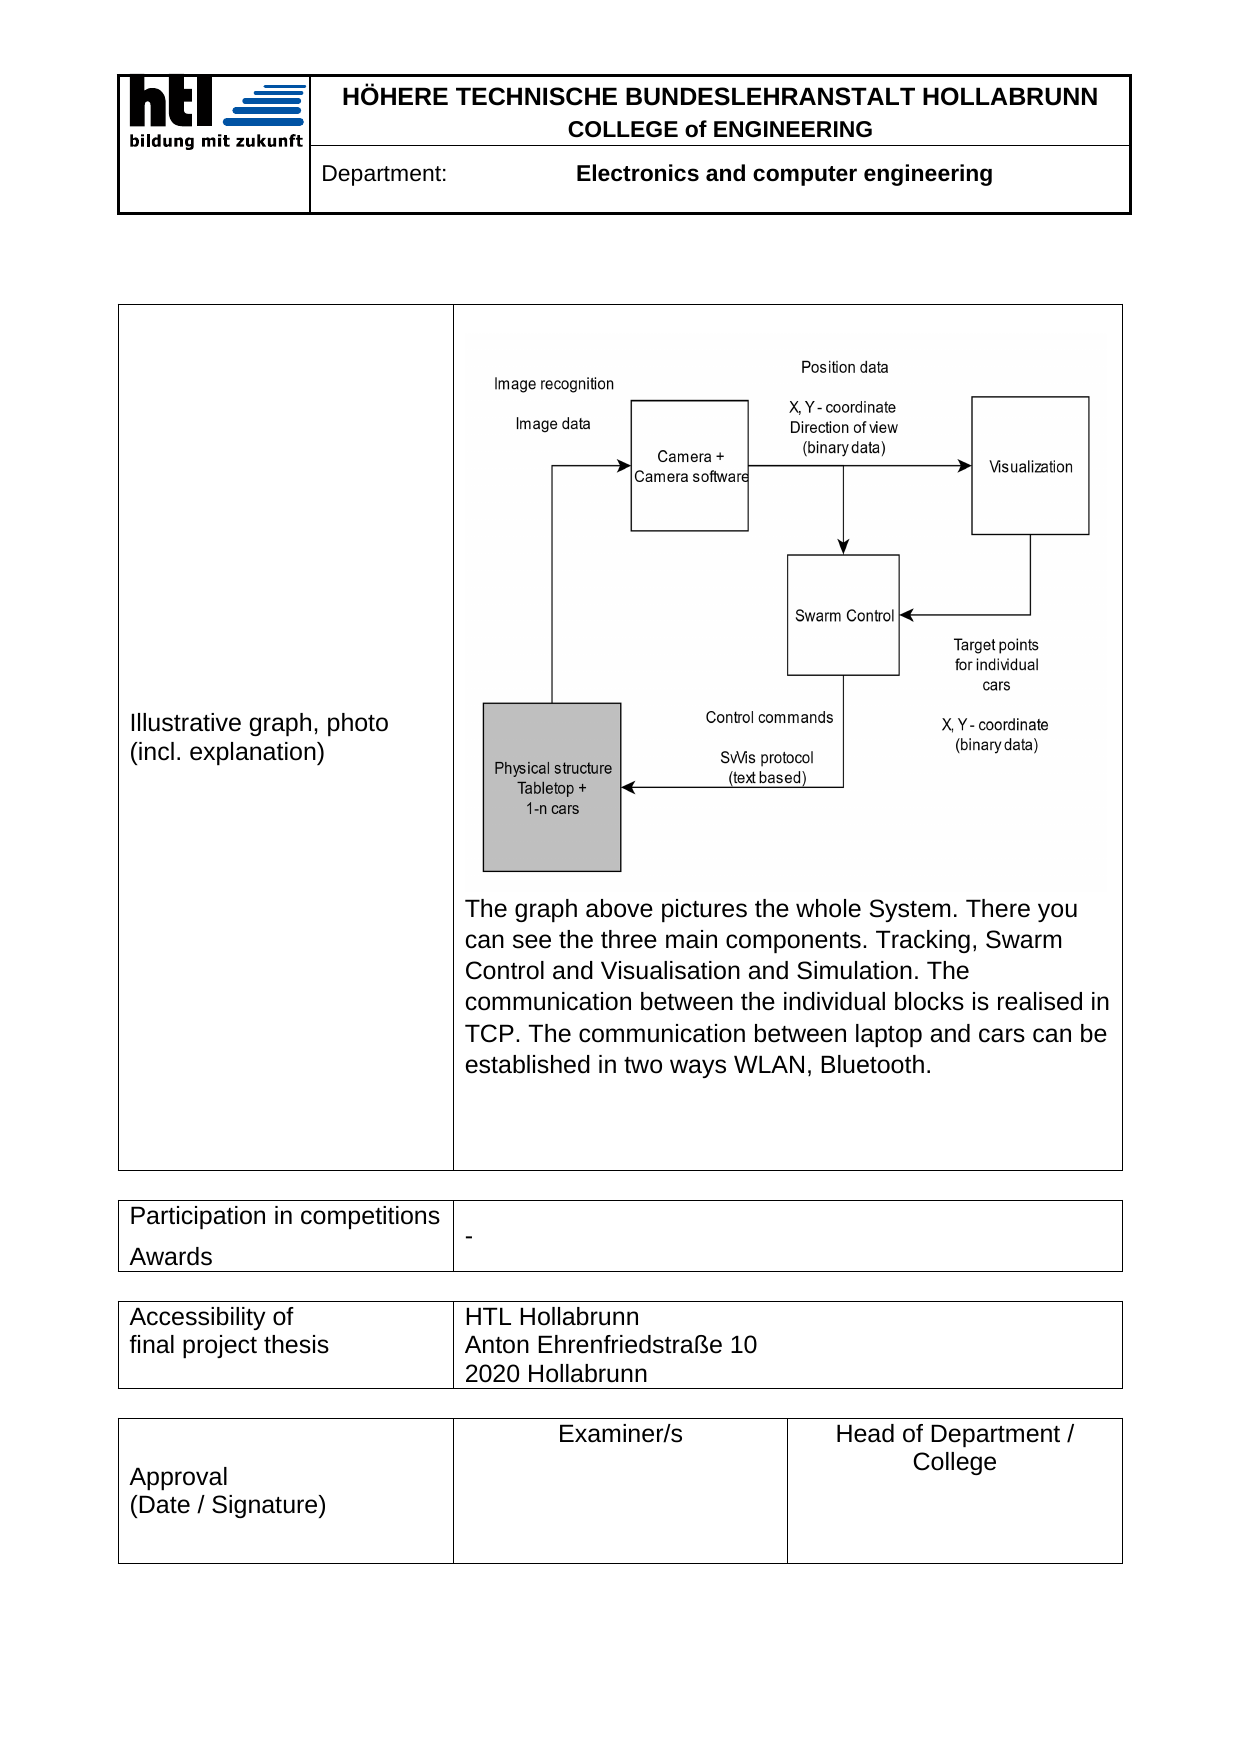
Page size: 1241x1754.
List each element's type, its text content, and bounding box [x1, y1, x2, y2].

table_header Illustrative graph, photo (incl. explanation) [119, 305, 453, 1170]
picture [464, 333, 1107, 892]
table_header - [454, 1201, 1122, 1271]
table_header Head of Department / College [788, 1419, 1122, 1562]
table_header Examiner/s [454, 1419, 787, 1562]
table_header HTL Hollabrunn Anton Ehrenfriedstraße 10 2020 Hollabrunn [454, 1302, 1122, 1388]
table_header Accessibility of final project thesis [119, 1302, 453, 1388]
table_header Participation in competitions Awards [119, 1201, 453, 1271]
table_header Approval (Date / Signature) [119, 1419, 453, 1562]
table_header The graph above pictures the whole System. There you can see the three main components. Tracking, Swarm Control and Visualisation and Simulation. The communication between the individual blocks is realised in TCP. The communication between laptop and cars can be established in two ways WLAN, Bluetooth. [454, 305, 1122, 1170]
